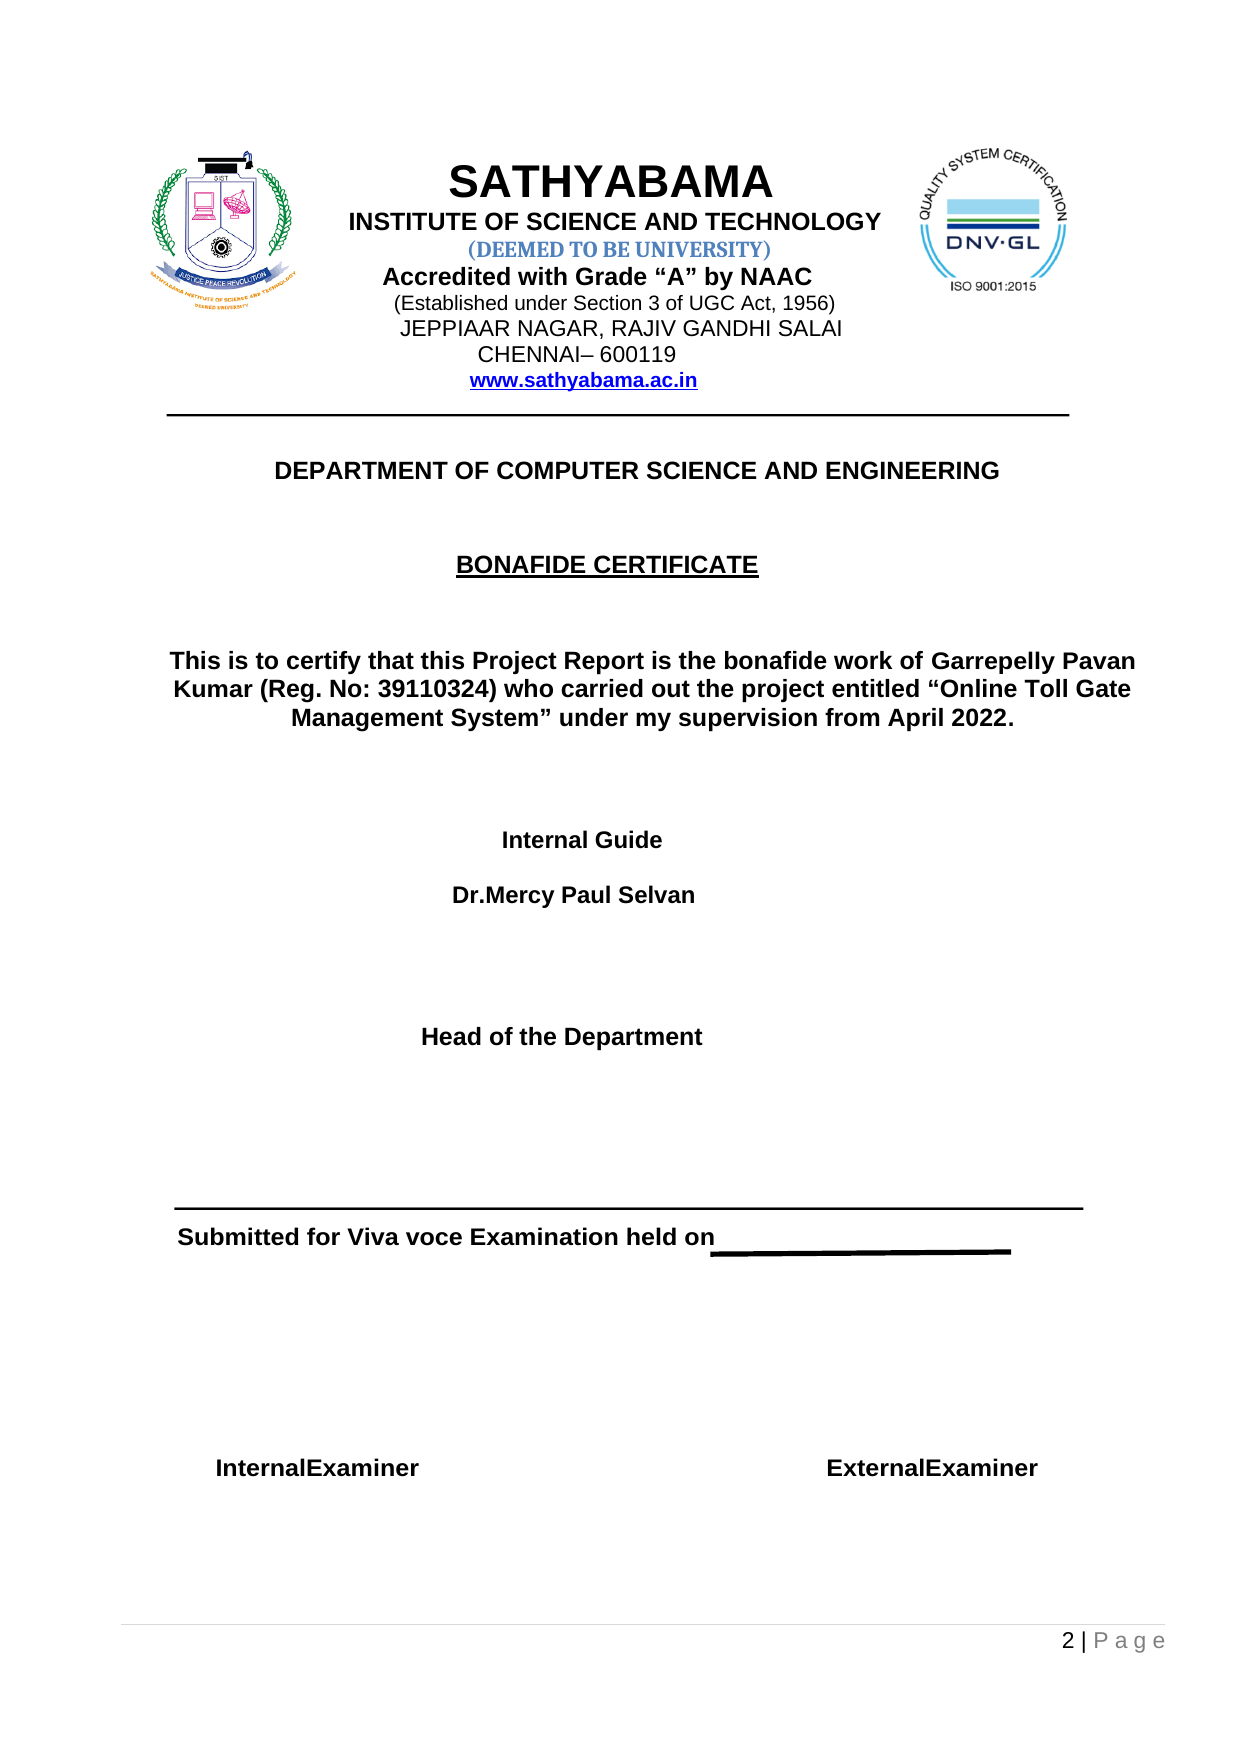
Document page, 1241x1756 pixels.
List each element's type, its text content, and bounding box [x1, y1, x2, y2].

subtitle Submitted for Viva voce Examination held on [177, 1223, 1165, 1250]
subtitle Internal Guide [144, 826, 847, 853]
table_header [121, 146, 329, 407]
table_header [901, 146, 1098, 407]
text InternalExaminer ExternalExaminer [121, 1454, 1133, 1481]
table_header SATHYABAMA INSTITUTE OF SCIENCE AND TECHNOLOGY (DEEMED TO BE UNIVERSITY) Accredited with Grade “A” by NAAC (Established under Section 3 of UGC Act, 1956) JEPPIAAR NAGAR, RAJIV GANDHI SALAI CHENNAI– 600119 www.sathyabama.ac.in [329, 146, 901, 407]
picture [132, 146, 312, 326]
subtitle This is to certify that this Project Report is the bonafide work of Garrepelly Pavan Kumar (Reg. No: 39110324) who carried out the project entitled “Online Toll Gate Management System” under my supervision from April 2022. [144, 646, 1161, 732]
text BONAFIDE CERTIFICATE [194, 550, 1020, 578]
subtitle DEPARTMENT OF COMPUTER SCIENCE AND ENGINEERING [274, 456, 1020, 484]
text Head of the Department [349, 1022, 1047, 1051]
subtitle Dr.Mercy Paul Selvan [121, 881, 847, 908]
picture [912, 145, 1069, 293]
